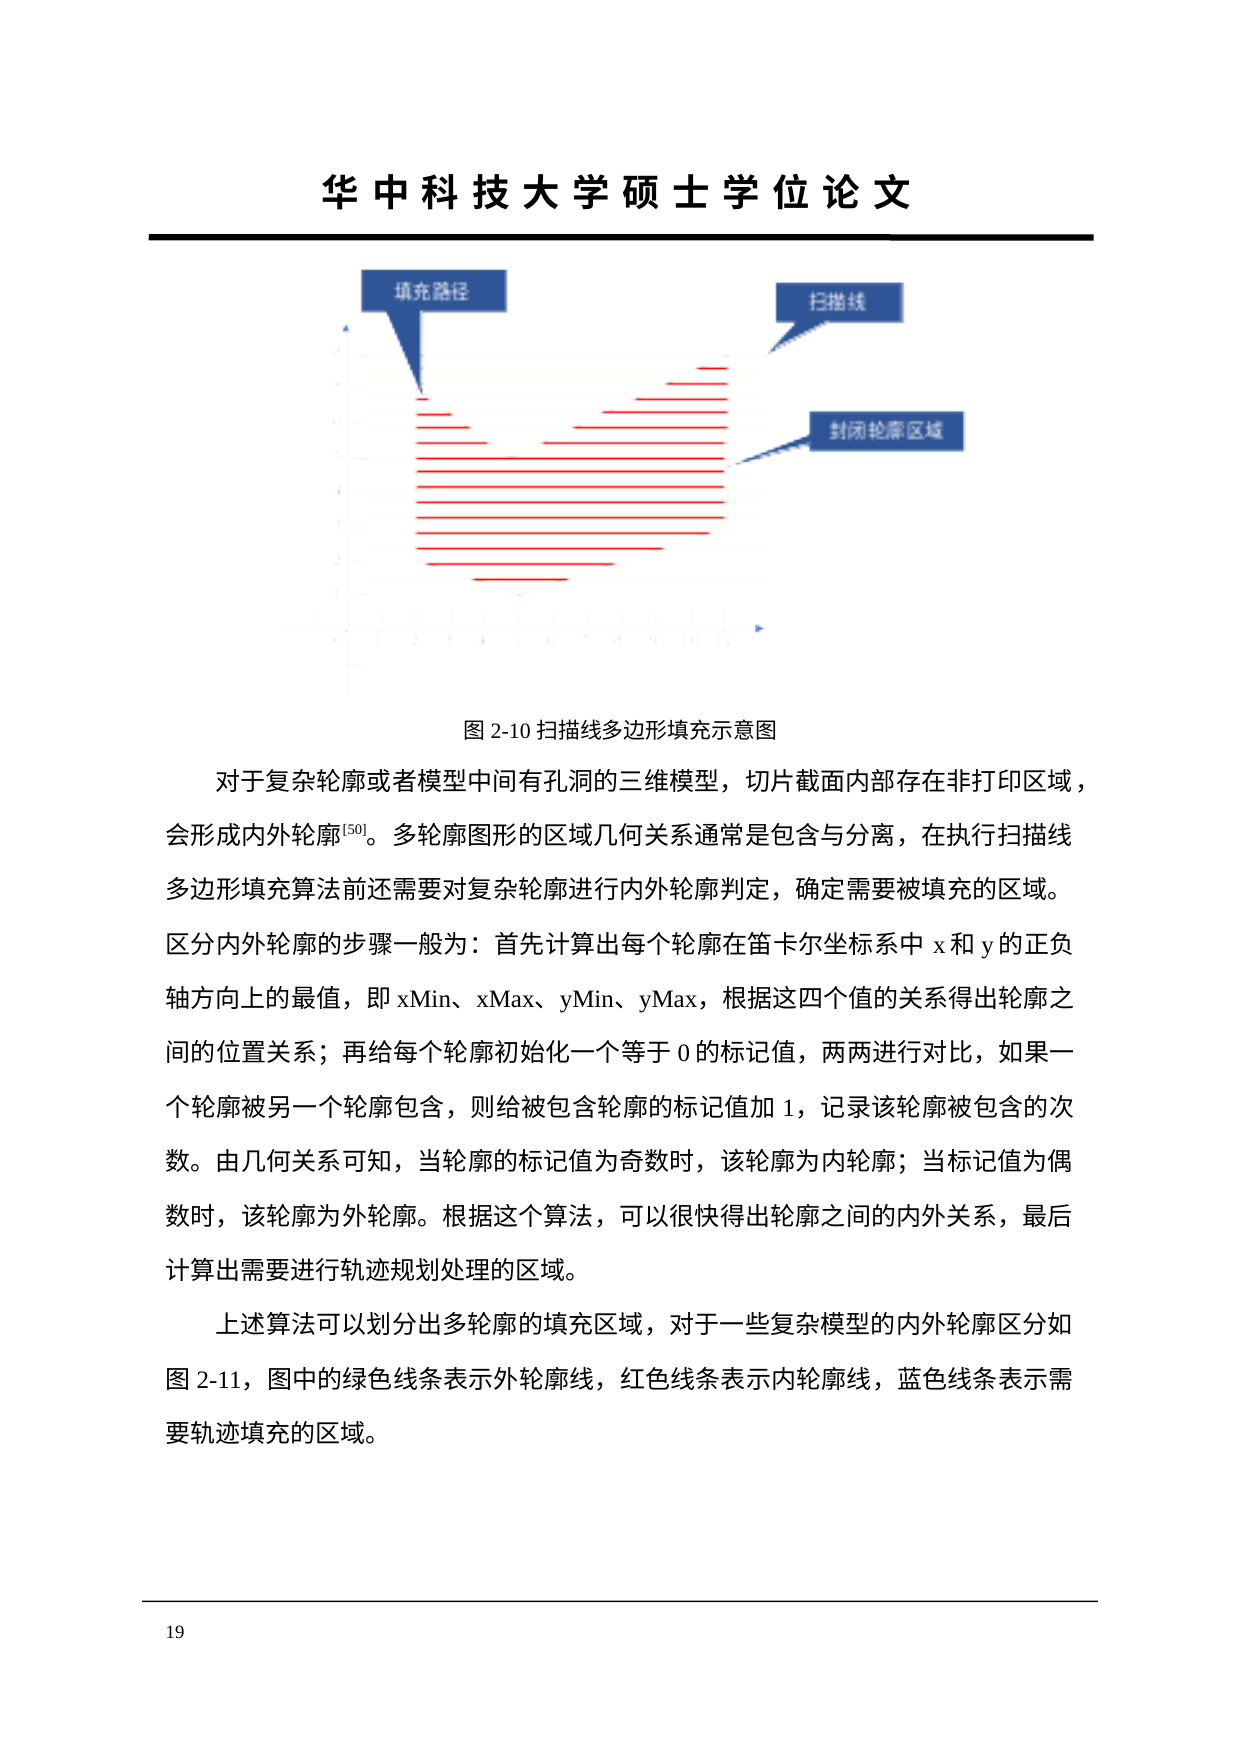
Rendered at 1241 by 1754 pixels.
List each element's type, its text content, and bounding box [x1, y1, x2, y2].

text 对于复杂轮廓或者模型中间有孔洞的三维模型，切片截面内部存在非打印区域，会形成内外轮廓[50]。多轮廓图形的区域几何关系通常是包含与分离，在执行扫描线多边形填充算法前还需要对复杂轮廓进行内外轮廓判定，确定需要被填充的区域。区分内外轮廓的步骤一般为：首先计算出每个轮廓在笛卡尔坐标系中x和y的正负轴方向上的最值，即xMin、xMax、yMin、yMax，根据这四个值的关系得出轮廓之间的位置关系；再给每个轮廓初始化一个等于0的标记值，两两进行对比，如果一个轮廓被另一个轮廓包含，则给被包含轮廓的标记值加1，记录该轮廓被包含的次数。由几何关系可知，当轮廓的标记值为奇数时，该轮廓为内轮廓；当标记值为偶数时，该轮廓为外轮廓。根据这个算法，可以很快得出轮廓之间的内外关系，最后计算出需要进行轨迹规划处理的区域。 [165, 761, 1075, 1287]
